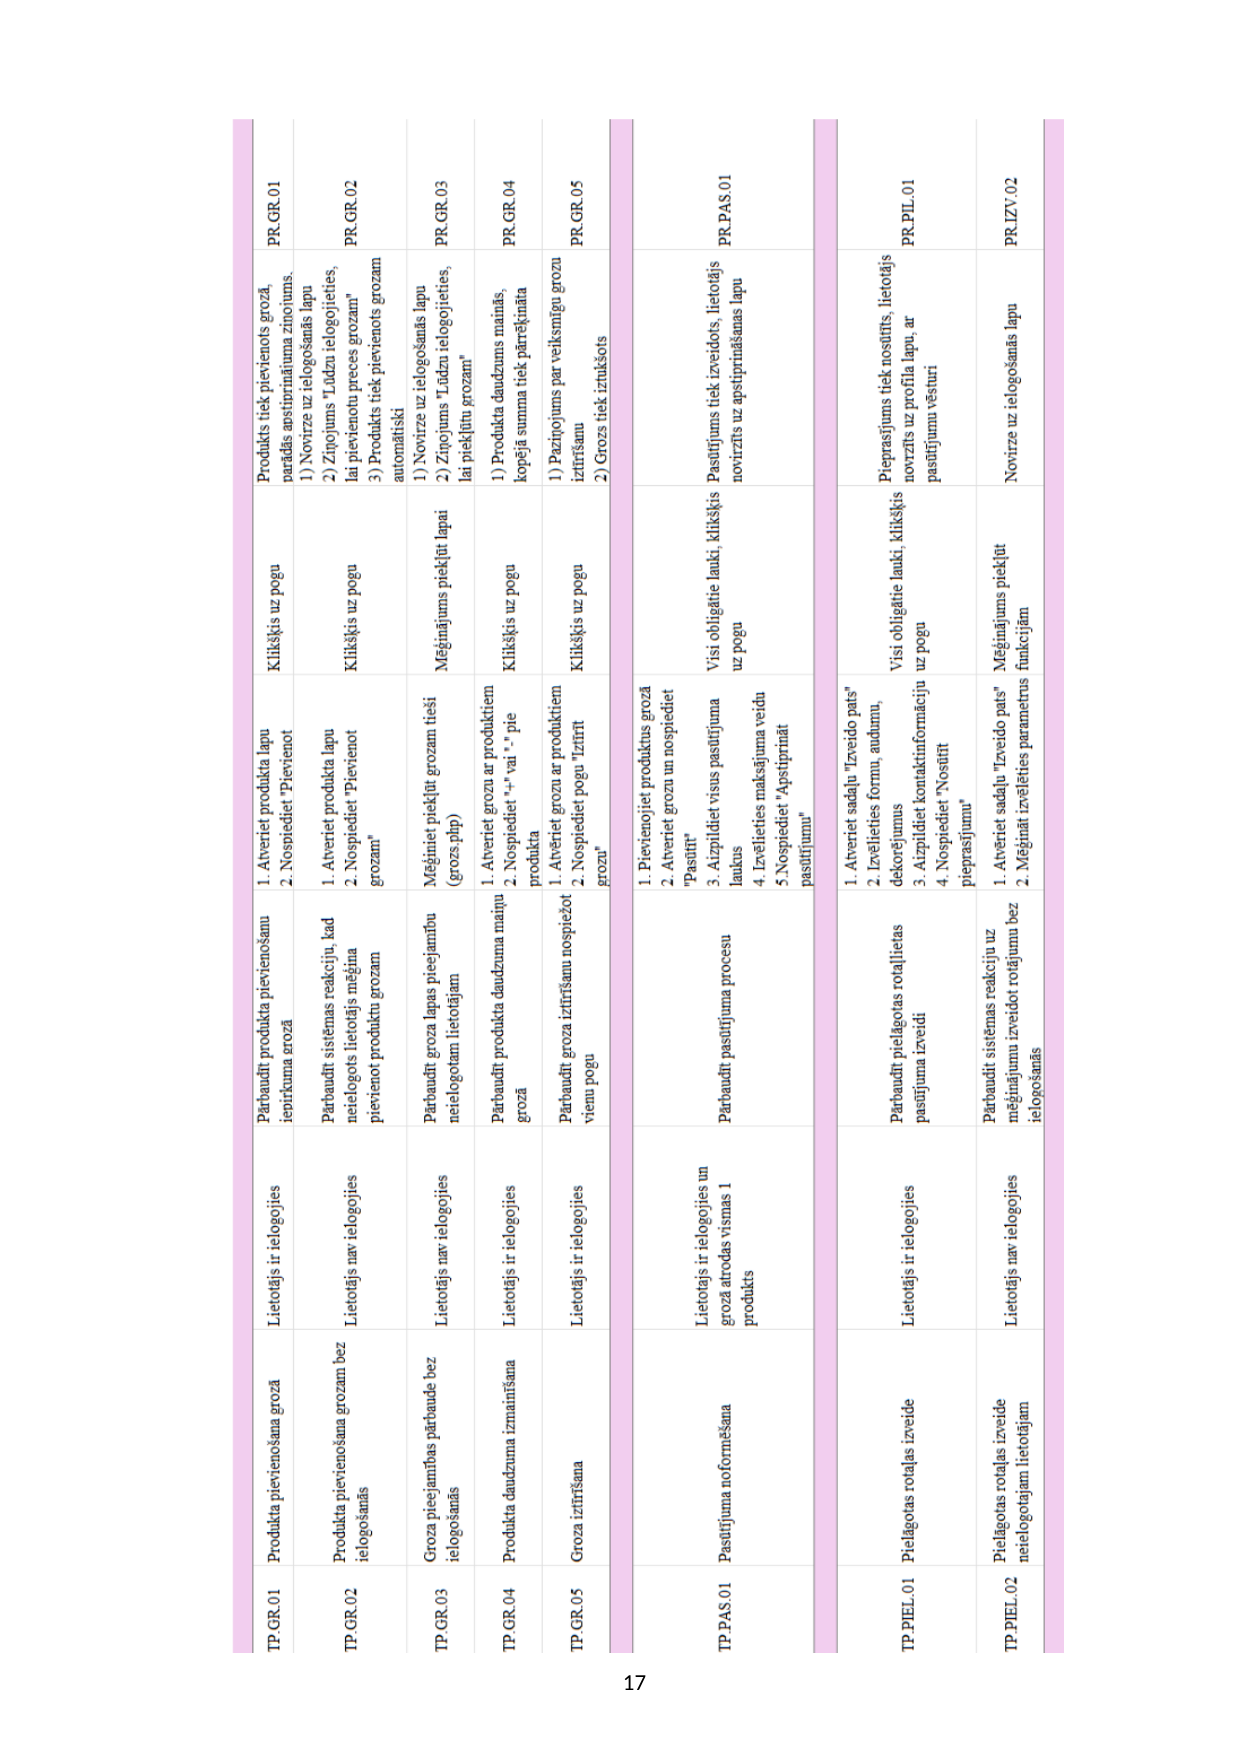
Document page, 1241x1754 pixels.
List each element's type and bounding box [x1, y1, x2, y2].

picture [234, 120, 1064, 1651]
